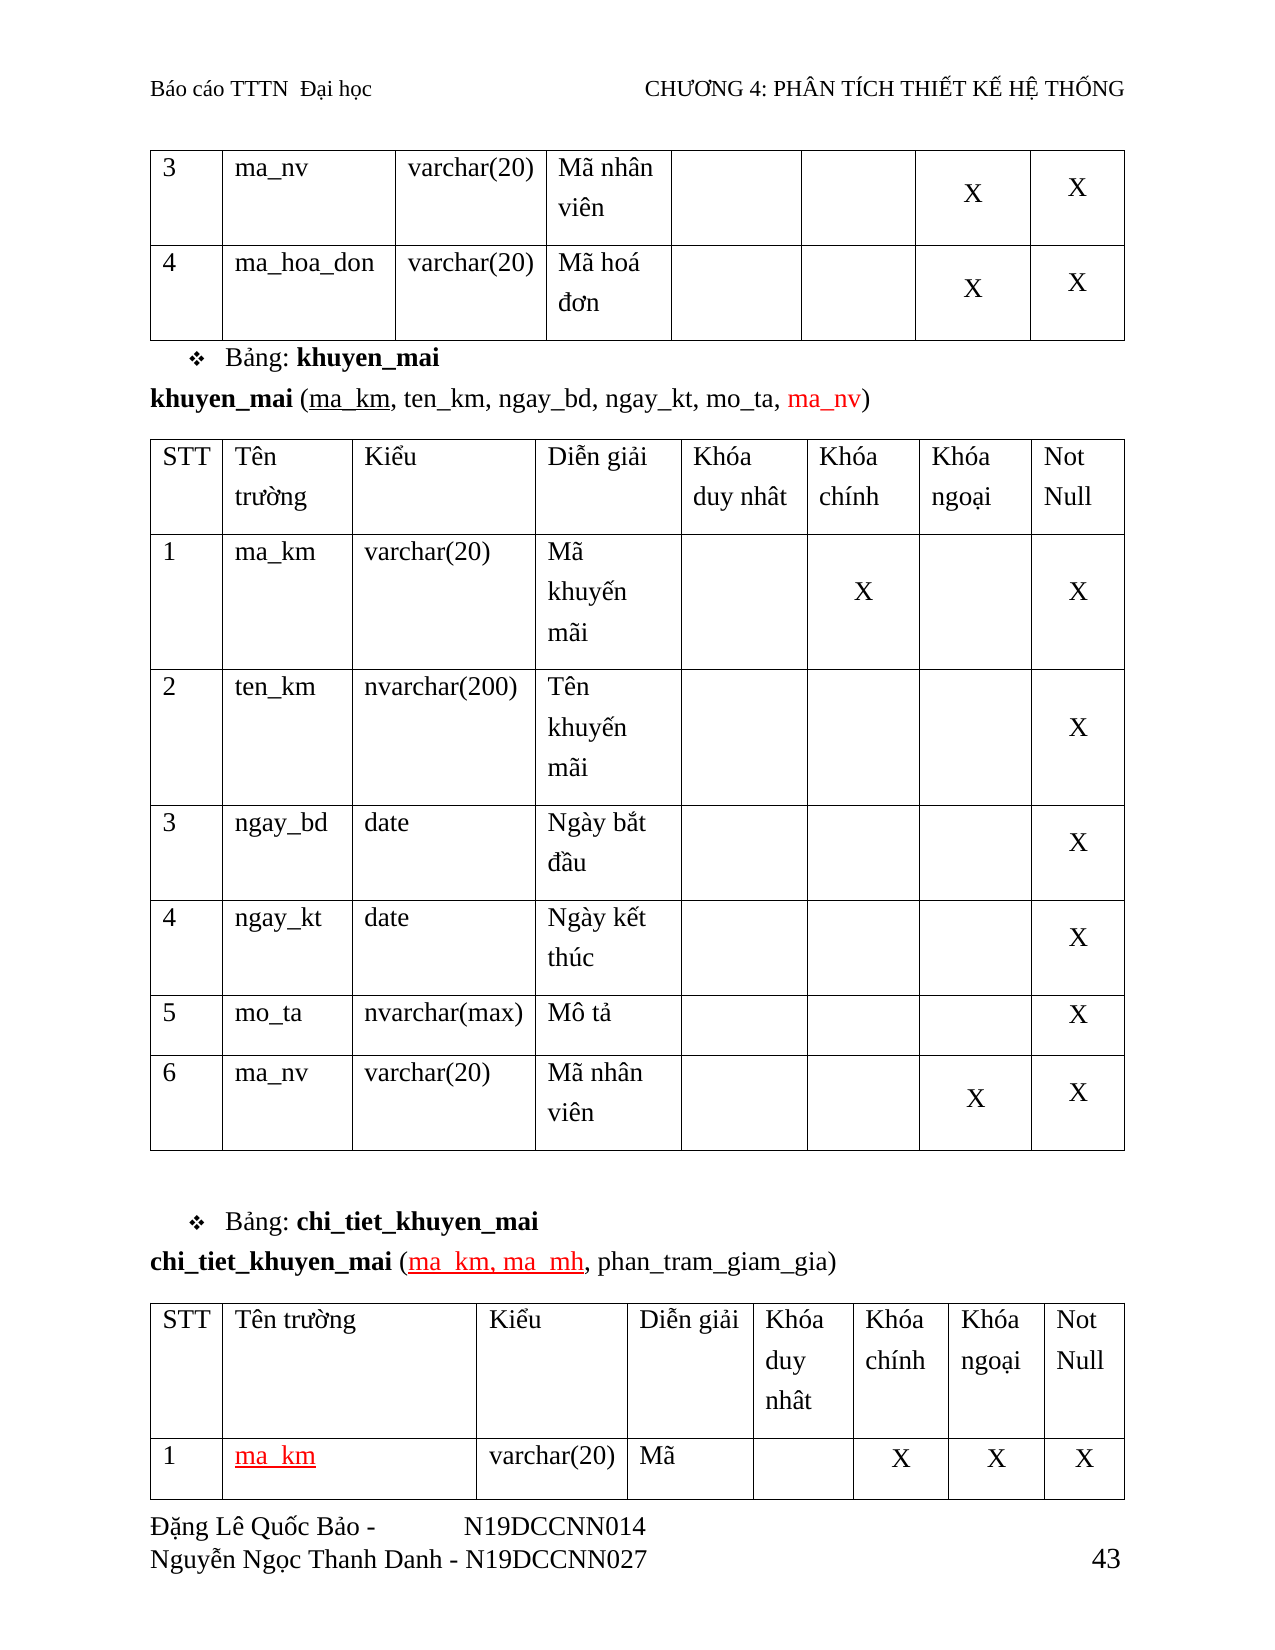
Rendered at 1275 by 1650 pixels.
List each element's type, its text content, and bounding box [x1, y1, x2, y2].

table_cell varchar(20) [396, 246, 546, 340]
text khuyen_mai (ma_km, ten_km, ngay_bd, ngay_kt, mo_ta, ma_nv) [150, 382, 1125, 413]
table_header Kiểu [477, 1304, 627, 1438]
table_cell varchar(20) [353, 535, 535, 669]
table_header Khóa chính [854, 1304, 948, 1438]
table_cell [682, 535, 807, 669]
table_cell [808, 996, 919, 1055]
table_cell Ngày bắt đầu [536, 806, 681, 900]
table_cell 2 [151, 670, 222, 805]
table_cell Mã nhân viên [536, 1056, 681, 1150]
table_cell 1 [151, 535, 222, 669]
table_cell mo_ta [223, 996, 352, 1055]
table_cell X [1032, 806, 1124, 900]
table_header Kiểu [353, 440, 535, 534]
table_cell X [1032, 1056, 1124, 1150]
table_cell [802, 246, 915, 340]
table_cell X [1032, 901, 1124, 995]
table_cell Mô tả [536, 996, 681, 1055]
table_cell ma_km [223, 1439, 476, 1499]
table_cell ma_nv [223, 1056, 352, 1150]
table_cell Mã nhân viên [547, 151, 671, 245]
table_cell [920, 806, 1031, 900]
table_cell [682, 806, 807, 900]
table_cell [920, 670, 1031, 805]
table_cell Mã hoá đơn [547, 246, 671, 340]
table_cell [802, 151, 915, 245]
table_cell 4 [151, 901, 222, 995]
table_cell [808, 1056, 919, 1150]
table_cell [682, 1056, 807, 1150]
table_cell [682, 996, 807, 1055]
table_cell [920, 901, 1031, 995]
table_cell varchar(20) [353, 1056, 535, 1150]
table_header STT [151, 440, 222, 534]
table_cell [754, 1439, 853, 1499]
table_cell ngay_bd [223, 806, 352, 900]
table_header Diễn giải [628, 1304, 753, 1438]
table_cell X [1032, 996, 1124, 1055]
table_cell X [1032, 535, 1124, 669]
table_cell [682, 670, 807, 805]
table_cell X [808, 535, 919, 669]
table_cell X [1031, 151, 1124, 245]
table_cell X [1032, 670, 1124, 805]
table_header Diễn giải [536, 440, 681, 534]
table_cell [672, 151, 801, 245]
table_cell [672, 246, 801, 340]
table_cell X [854, 1439, 948, 1499]
table_cell X [1031, 246, 1124, 340]
table_cell varchar(20) [396, 151, 546, 245]
table_header Not Null [1045, 1304, 1124, 1438]
table_header Khóa ngoại [949, 1304, 1044, 1438]
table_cell date [353, 901, 535, 995]
table_cell date [353, 806, 535, 900]
table_header Tên trường [223, 1304, 476, 1438]
table_cell 6 [151, 1056, 222, 1150]
table_cell 3 [151, 806, 222, 900]
table_header STT [151, 1304, 222, 1438]
table_cell ma_hoa_don [223, 246, 395, 340]
table_cell Mã khuyến mãi [628, 1439, 753, 1499]
table_cell Ngày kết thúc [536, 901, 681, 995]
table_cell [682, 901, 807, 995]
table_cell ten_km [223, 670, 352, 805]
table_cell X [920, 1056, 1031, 1150]
table_cell ngay_kt [223, 901, 352, 995]
table_cell ma_km [223, 535, 352, 669]
table_cell X [916, 151, 1030, 245]
table_cell X [1045, 1439, 1124, 1499]
table_cell [808, 806, 919, 900]
table_cell Tên khuyến mãi [536, 670, 681, 805]
table_cell nvarchar(200) [353, 670, 535, 805]
table_cell ma_nv [223, 151, 395, 245]
table_header Not Null [1032, 440, 1124, 534]
table_cell X [949, 1439, 1044, 1499]
table_cell Mã khuyến mãi [536, 535, 681, 669]
text chi_tiet_khuyen_mai (ma_km, ma_mh, phan_tram_giam_gia) [150, 1245, 1125, 1276]
list Bảng: khuyen_mai [187, 341, 1125, 372]
table_cell X [916, 246, 1030, 340]
table_cell [808, 670, 919, 805]
table_cell 1 [151, 1439, 222, 1499]
list Bảng: chi_tiet_khuyen_mai [187, 1205, 1125, 1236]
table_header Tên trường [223, 440, 352, 534]
table_cell [920, 996, 1031, 1055]
table_cell varchar(20) [477, 1439, 627, 1499]
table_header Khóa duy nhât [682, 440, 807, 534]
table_cell 3 [151, 151, 222, 245]
table_cell nvarchar(max) [353, 996, 535, 1055]
table_header Khóa duy nhât [754, 1304, 853, 1438]
table_cell [808, 901, 919, 995]
table_cell [920, 535, 1031, 669]
table_cell 4 [151, 246, 222, 340]
table_header Khóa chính [808, 440, 919, 534]
table_header Khóa ngoại [920, 440, 1031, 534]
table_cell 5 [151, 996, 222, 1055]
